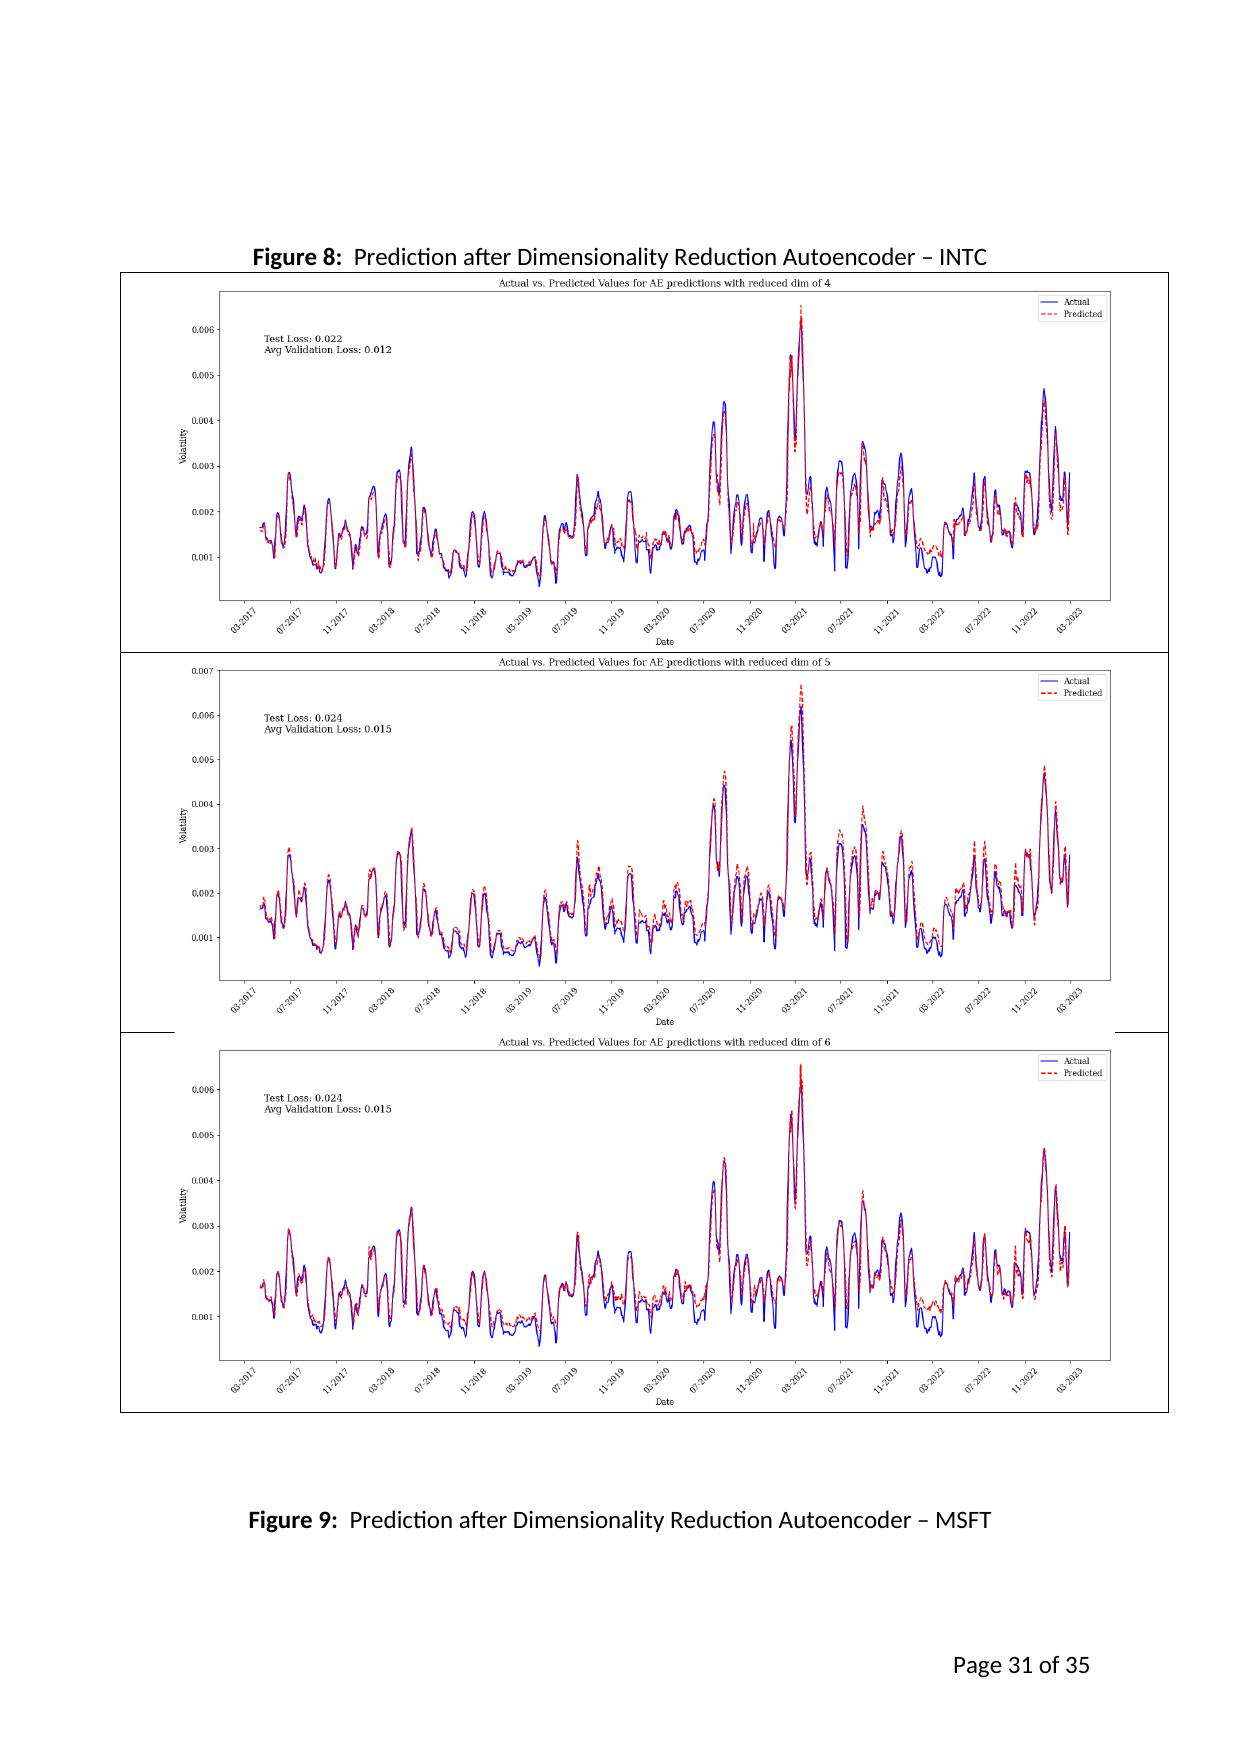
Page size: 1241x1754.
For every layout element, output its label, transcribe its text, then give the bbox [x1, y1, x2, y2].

table_cell [1115, 653, 1168, 1032]
table_cell [121, 653, 174, 1032]
table_header [121, 273, 174, 652]
table_header [1115, 273, 1168, 652]
text Figure 9: Prediction after Dimensionality Reduction Autoencoder – MSFT [150, 1504, 1090, 1535]
table_cell [121, 1033, 174, 1412]
table_cell [1115, 1033, 1168, 1412]
picture [174, 273, 1115, 652]
picture [174, 653, 1115, 1412]
text Figure 8: Prediction after Dimensionality Reduction Autoencoder – INTC [150, 242, 1090, 272]
